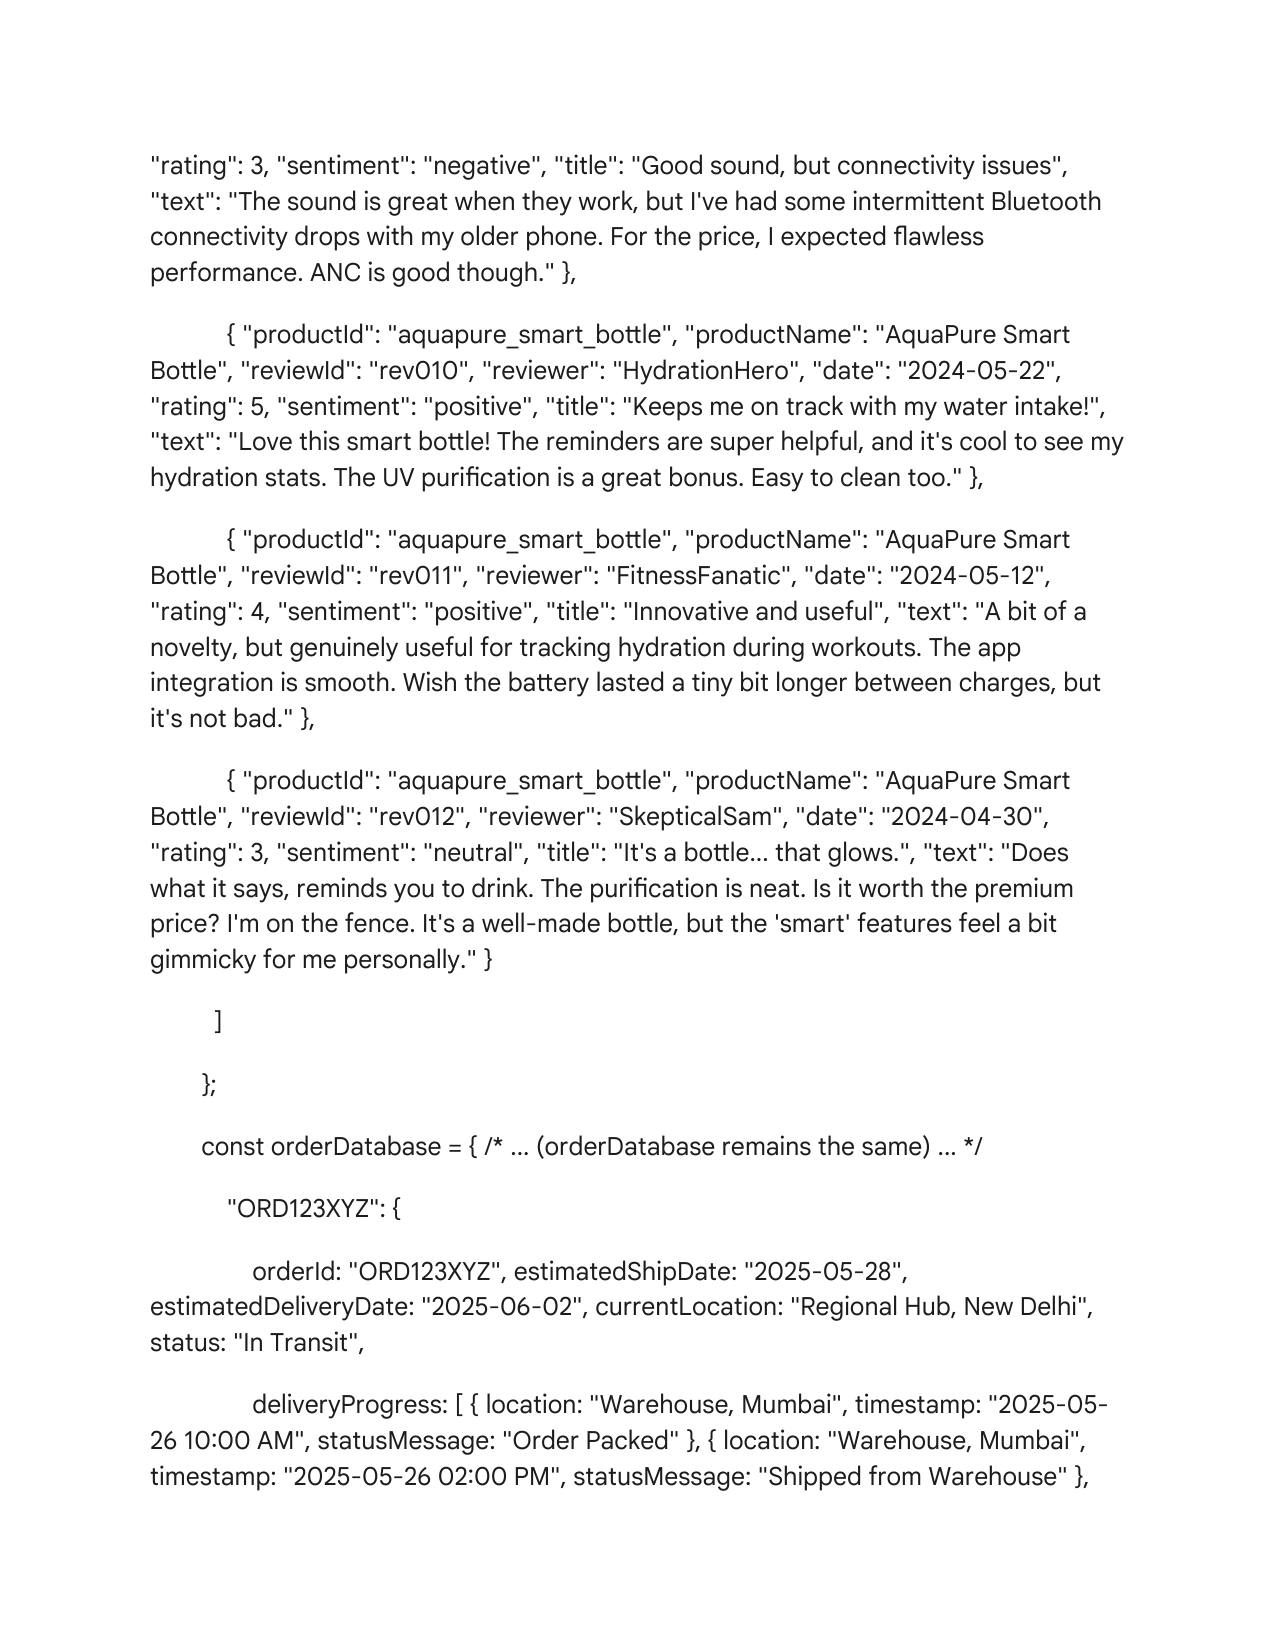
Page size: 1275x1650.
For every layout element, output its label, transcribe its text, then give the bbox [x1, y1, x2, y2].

text { "productId": "aquapure_smart_bottle", "productName": "AquaPure Smart Bottle", "reviewId": "rev010", "reviewer": "HydrationHero", "date": "2024-05-22", "rating": 5, "sentiment": "positive", "title": "Keeps me on track with my water intake!", "text": "Love this smart bottle! The reminders are super helpful, and it's cool to see my hydration stats. The UV purification is a great bonus. Easy to clean too." }, [150, 319, 1125, 494]
text }; [150, 1069, 1125, 1100]
text ] [150, 1007, 1125, 1038]
text orderId: "ORD123XYZ", estimatedShipDate: "2025-05-28", estimatedDeliveryDate: "2025-06-02", currentLocation: "Regional Hub, New Delhi", status: "In Transit", [150, 1256, 1125, 1358]
text { "productId": "aquapure_smart_bottle", "productName": "AquaPure Smart Bottle", "reviewId": "rev011", "reviewer": "FitnessFanatic", "date": "2024-05-12", "rating": 4, "sentiment": "positive", "title": "Innovative and useful", "text": "A bit of a novelty, but genuinely useful for tracking hydration during workouts. The app integration is smooth. Wish the battery lasted a tiny bit longer between charges, but it's not bad." }, [150, 525, 1125, 735]
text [150, 150, 1125, 288]
text const orderDatabase = { /* ... (orderDatabase remains the same) ... */ [150, 1131, 1125, 1162]
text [150, 1389, 1125, 1492]
text "ORD123XYZ": { [150, 1193, 1125, 1225]
text { "productId": "aquapure_smart_bottle", "productName": "AquaPure Smart Bottle", "reviewId": "rev012", "reviewer": "SkepticalSam", "date": "2024-04-30", "rating": 3, "sentiment": "neutral", "title": "It's a bottle... that glows.", "text": "Does what it says, reminds you to drink. The purification is neat. Is it worth the premium price? I'm on the fence. It's a well-made bottle, but the 'smart' features feel a bit gimmicky for me personally." } [150, 766, 1125, 976]
